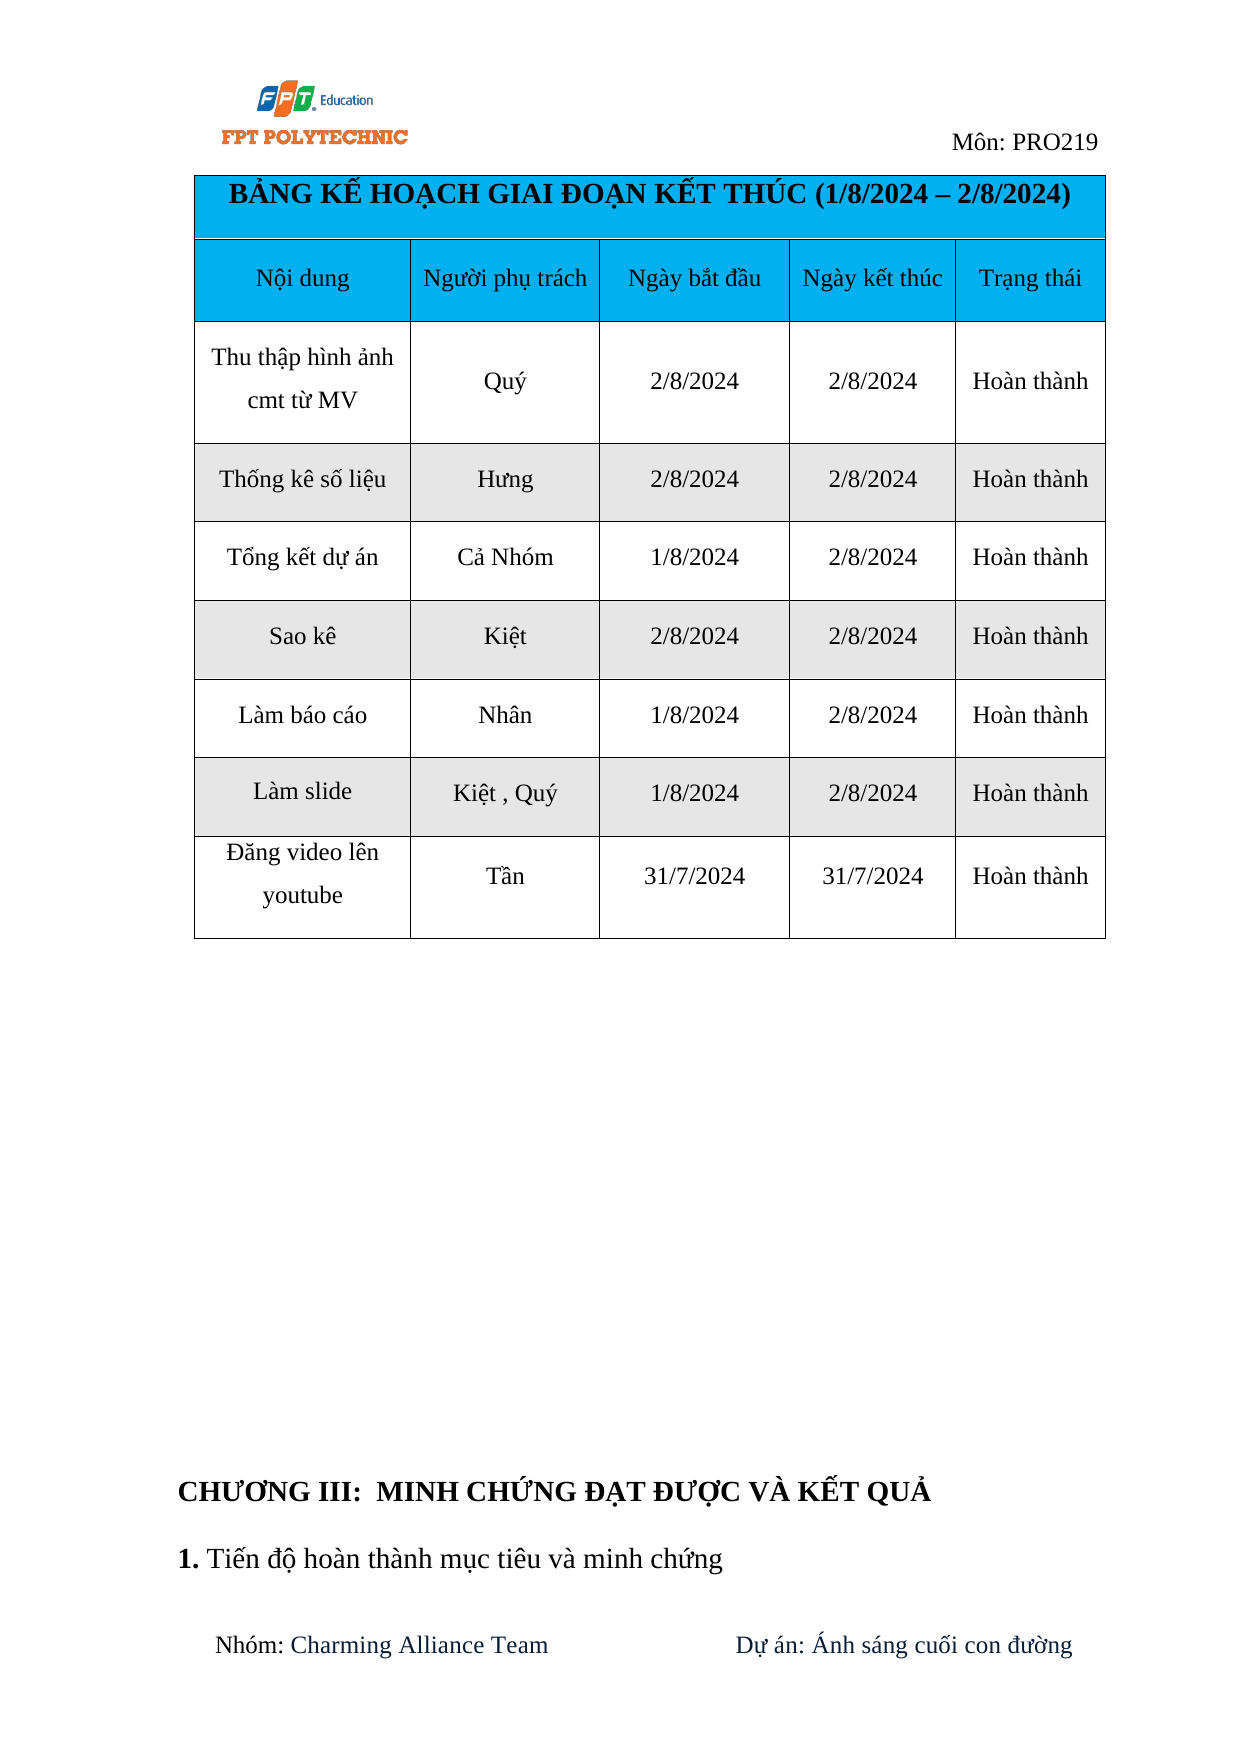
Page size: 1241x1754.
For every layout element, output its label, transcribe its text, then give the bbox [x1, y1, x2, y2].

table_cell 2/8/2024 [790, 758, 955, 836]
table_cell 31/7/2024 [600, 837, 789, 937]
table_cell Thống kê số liệu [195, 444, 410, 521]
table_cell Người phụ trách [411, 240, 599, 321]
table_cell Hoàn thành [956, 680, 1105, 757]
table_header BẢNG KẾ HOẠCH GIAI ĐOẠN KẾT THÚC (1/8/2024 – 2/8/2024) [195, 176, 1105, 238]
table_cell 2/8/2024 [600, 322, 789, 443]
text CHƯƠNG III: MINH CHỨNG ĐẠT ĐƯỢC VÀ KẾT QUẢ [177, 1474, 1122, 1508]
table_cell 1/8/2024 [600, 680, 789, 757]
table_cell Nhân [411, 680, 599, 757]
table_cell Thu thập hình ảnh cmt từ MV [195, 322, 410, 443]
table_cell 2/8/2024 [600, 601, 789, 678]
table_cell Hoàn thành [956, 601, 1105, 678]
table_cell 2/8/2024 [790, 444, 955, 521]
table_cell Quý [411, 322, 599, 443]
picture [215, 75, 414, 150]
table_cell Tổng kết dự án [195, 522, 410, 600]
table_cell 2/8/2024 [790, 322, 955, 443]
table_cell Hoàn thành [956, 837, 1105, 937]
table_cell Làm slide [195, 758, 410, 836]
table_cell Ngày bắt đầu [600, 240, 789, 321]
table_cell 1/8/2024 [600, 758, 789, 836]
table_cell Đăng video lên youtube [195, 837, 410, 937]
table_cell Hoàn thành [956, 522, 1105, 600]
list Tiến độ hoàn thành mục tiêu và minh chứng [177, 1541, 1122, 1575]
table_cell Trạng thái [956, 240, 1105, 321]
table_cell 2/8/2024 [790, 522, 955, 600]
table_cell Kiệt [411, 601, 599, 678]
table_cell Ngày kết thúc [790, 240, 955, 321]
table_cell Làm báo cáo [195, 680, 410, 757]
table_cell Hoàn thành [956, 444, 1105, 521]
table_cell Hoàn thành [956, 758, 1105, 836]
table_cell 2/8/2024 [790, 680, 955, 757]
table_cell Sao kê [195, 601, 410, 678]
table_cell Hưng [411, 444, 599, 521]
table_cell 2/8/2024 [790, 601, 955, 678]
table_cell Nội dung [195, 240, 410, 321]
table_cell 1/8/2024 [600, 522, 789, 600]
table_cell Hoàn thành [956, 322, 1105, 443]
table_cell Kiệt , Quý [411, 758, 599, 836]
table_cell Tần [411, 837, 599, 937]
table_cell Cả Nhóm [411, 522, 599, 600]
table_cell 31/7/2024 [790, 837, 955, 937]
table_cell 2/8/2024 [600, 444, 789, 521]
